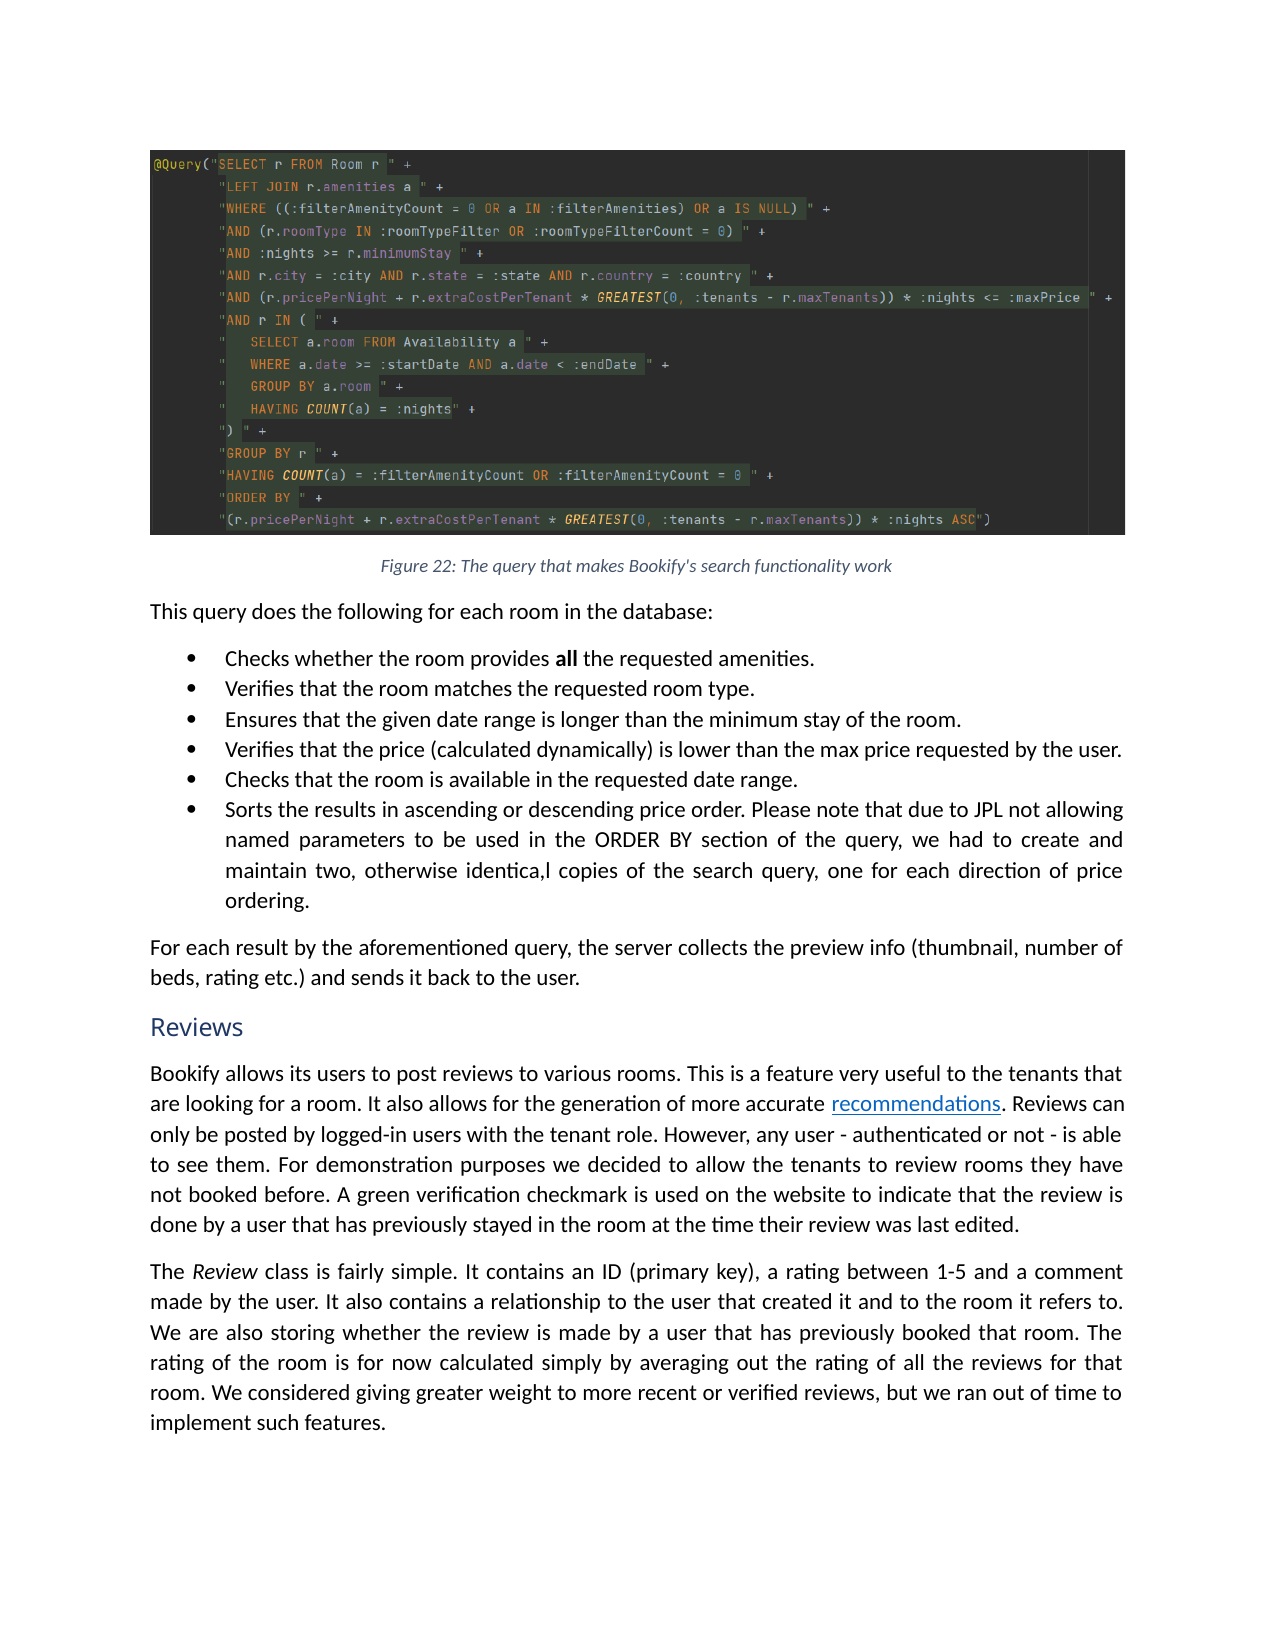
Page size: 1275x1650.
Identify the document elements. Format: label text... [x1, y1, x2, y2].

list Checks whether the room provides all the requested amenities. [187, 644, 1125, 672]
text Figure 22: The query that makes Bookify's search functionality work [150, 554, 1125, 577]
list Sorts the results in ascending or descending price order. Please note that due to JPL not allowing named parameters to be used in the ORDER BY section of the query, we had to create and maintain two, otherwise identica,l copies of the search query, one for each direction of price ordering. [187, 795, 1125, 914]
list Ensures that the given date range is longer than the minimum stay of the room. [187, 705, 1125, 733]
picture [150, 150, 1125, 535]
subtitle Reviews [150, 1010, 1125, 1044]
text For each result by the aforementioned query, the server collects the preview info (thumbnail, number of beds, rating etc.) and sends it back to the user. [150, 933, 1125, 991]
text Bookify allows its users to post reviews to various rooms. This is a feature very useful to the tenants that are looking for a room. It also allows for the generation of more accurate recommendations. Reviews can only be posted by logged-in users with the tenant role. However, any user - authenticated or not - is able to see them. For demonstration purposes we decided to allow the tenants to review rooms they have not booked before. A green verification checkmark is used on the website to indicate that the review is done by a user that has previously stayed in the room at the time their review was last edited. [150, 1059, 1125, 1238]
text This query does the following for each room in the database: [150, 597, 1125, 626]
text The Review class is fairly simple. It contains an ID (primary key), a rating between 1-5 and a comment made by the user. It also contains a relationship to the user that created it and to the room it refers to. We are also storing whether the review is made by a user that has previously booked that room. The rating of the room is for now calculated simply by averaging out the rating of all the reviews for that room. We considered giving greater weight to more recent or verified reviews, but we ran out of time to implement such features. [150, 1257, 1125, 1436]
list Verifies that the price (calculated dynamically) is lower than the max price requested by the user. [187, 735, 1125, 763]
list Verifies that the room matches the requested room type. [187, 674, 1125, 703]
list Checks that the room is available in the requested date range. [187, 765, 1125, 793]
